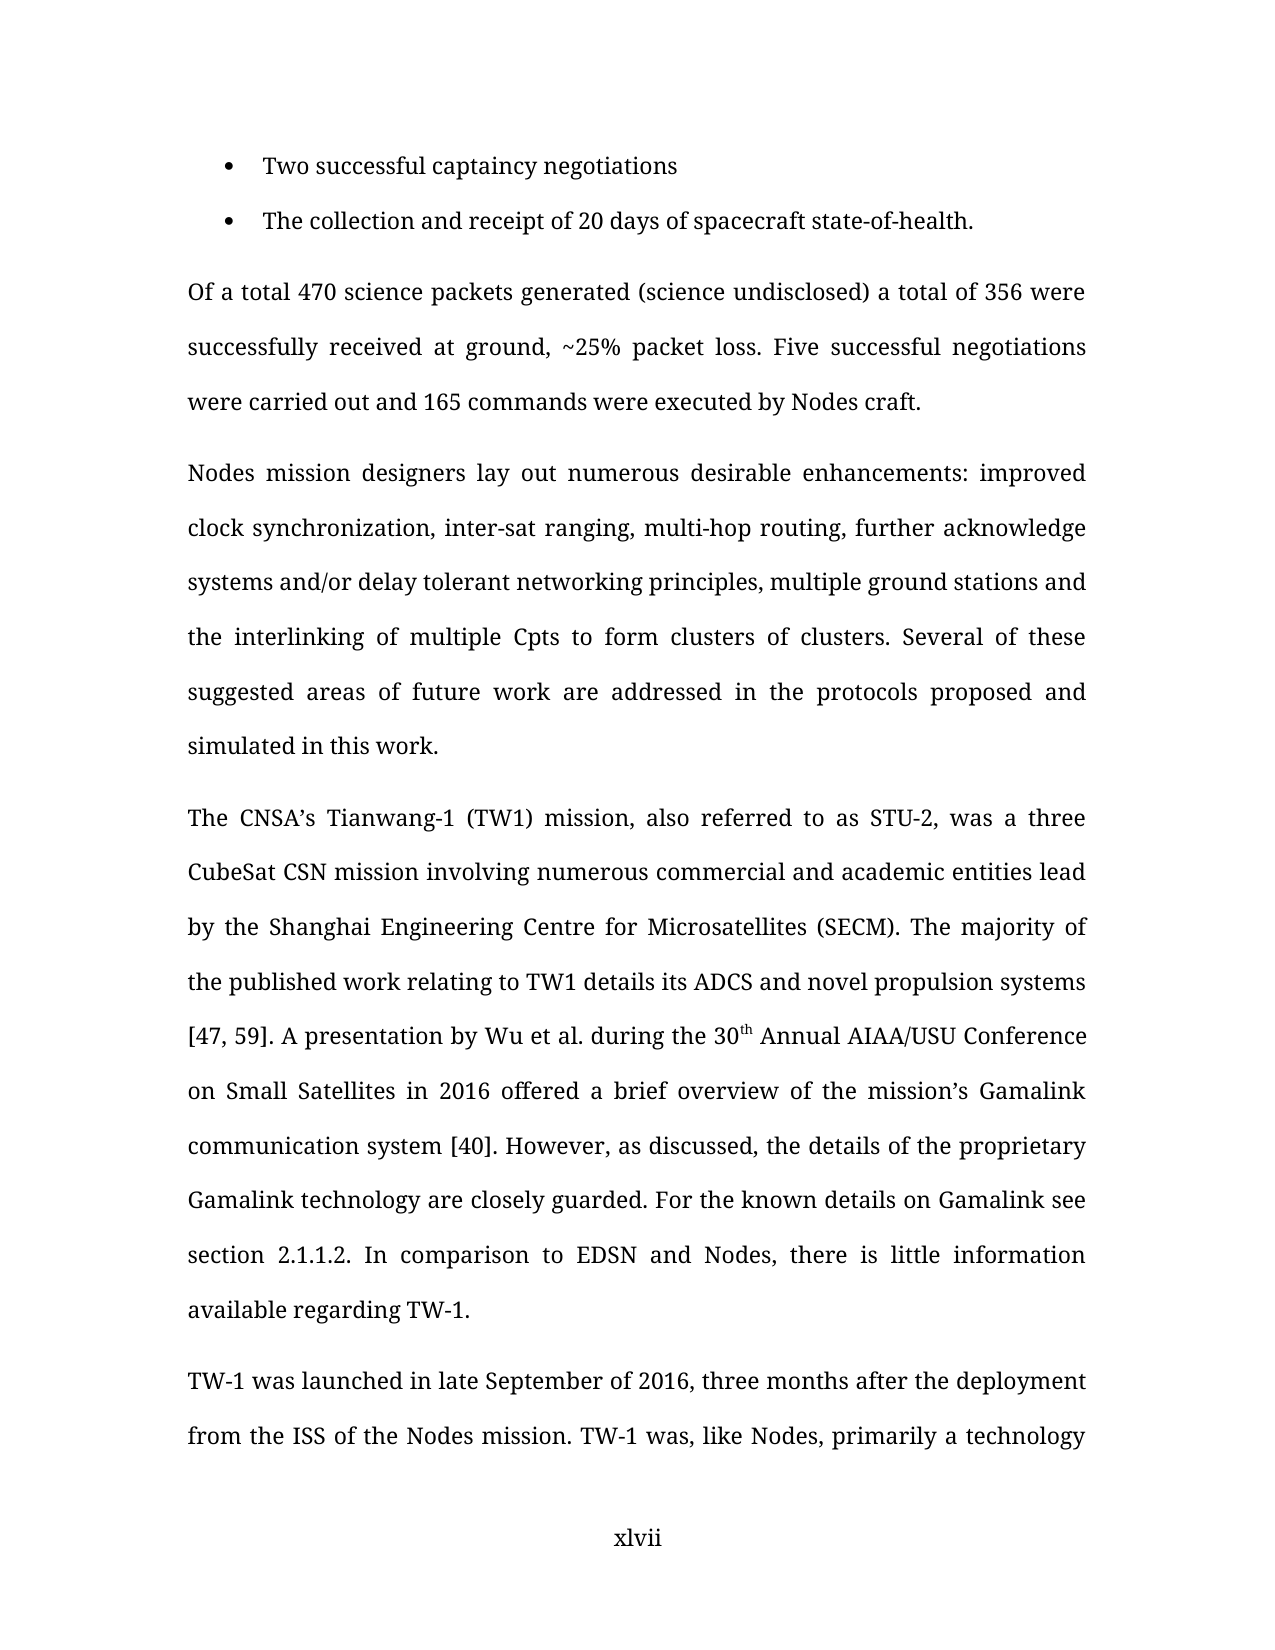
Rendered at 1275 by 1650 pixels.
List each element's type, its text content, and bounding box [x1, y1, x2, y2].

text The CNSA’s Tianwang-1 (TW1) mission, also referred to as STU-2, was a three CubeSat CSN mission involving numerous commercial and academic entities lead by the Shanghai Engineering Centre for Microsatellites (SECM). The majority of the published work relating to TW1 details its ADCS and novel propulsion systems [47, 59]. A presentation by Wu et al. during the 30th Annual AIAA/USU Conference on Small Satellites in 2016 offered a brief overview of the mission’s Gamalink communication system [40]. However, as discussed, the details of the proprietary Gamalink technology are closely guarded. For the known details on Gamalink see section 2.1.1.2. In comparison to EDSN and Nodes, there is little information available regarding TW-1. [187, 802, 1087, 1325]
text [187, 1365, 1087, 1451]
text Nodes mission designers lay out numerous desirable enhancements: improved clock synchronization, inter-sat ranging, multi-hop routing, further acknowledge systems and/or delay tolerant networking principles, multiple ground stations and the interlinking of multiple Cpts to form clusters of clusters. Several of these suggested areas of future work are addressed in the protocols proposed and simulated in this work. [187, 457, 1087, 761]
list The collection and receipt of 20 days of spacecraft state-of-health. [225, 205, 1087, 236]
list Two successful captaincy negotiations [225, 150, 1087, 181]
text Of a total 470 science packets generated (science undisclosed) a total of 356 were successfully received at ground, ~25% packet loss. Five successful negotiations were carried out and 165 commands were executed by Nodes craft. [187, 276, 1087, 417]
